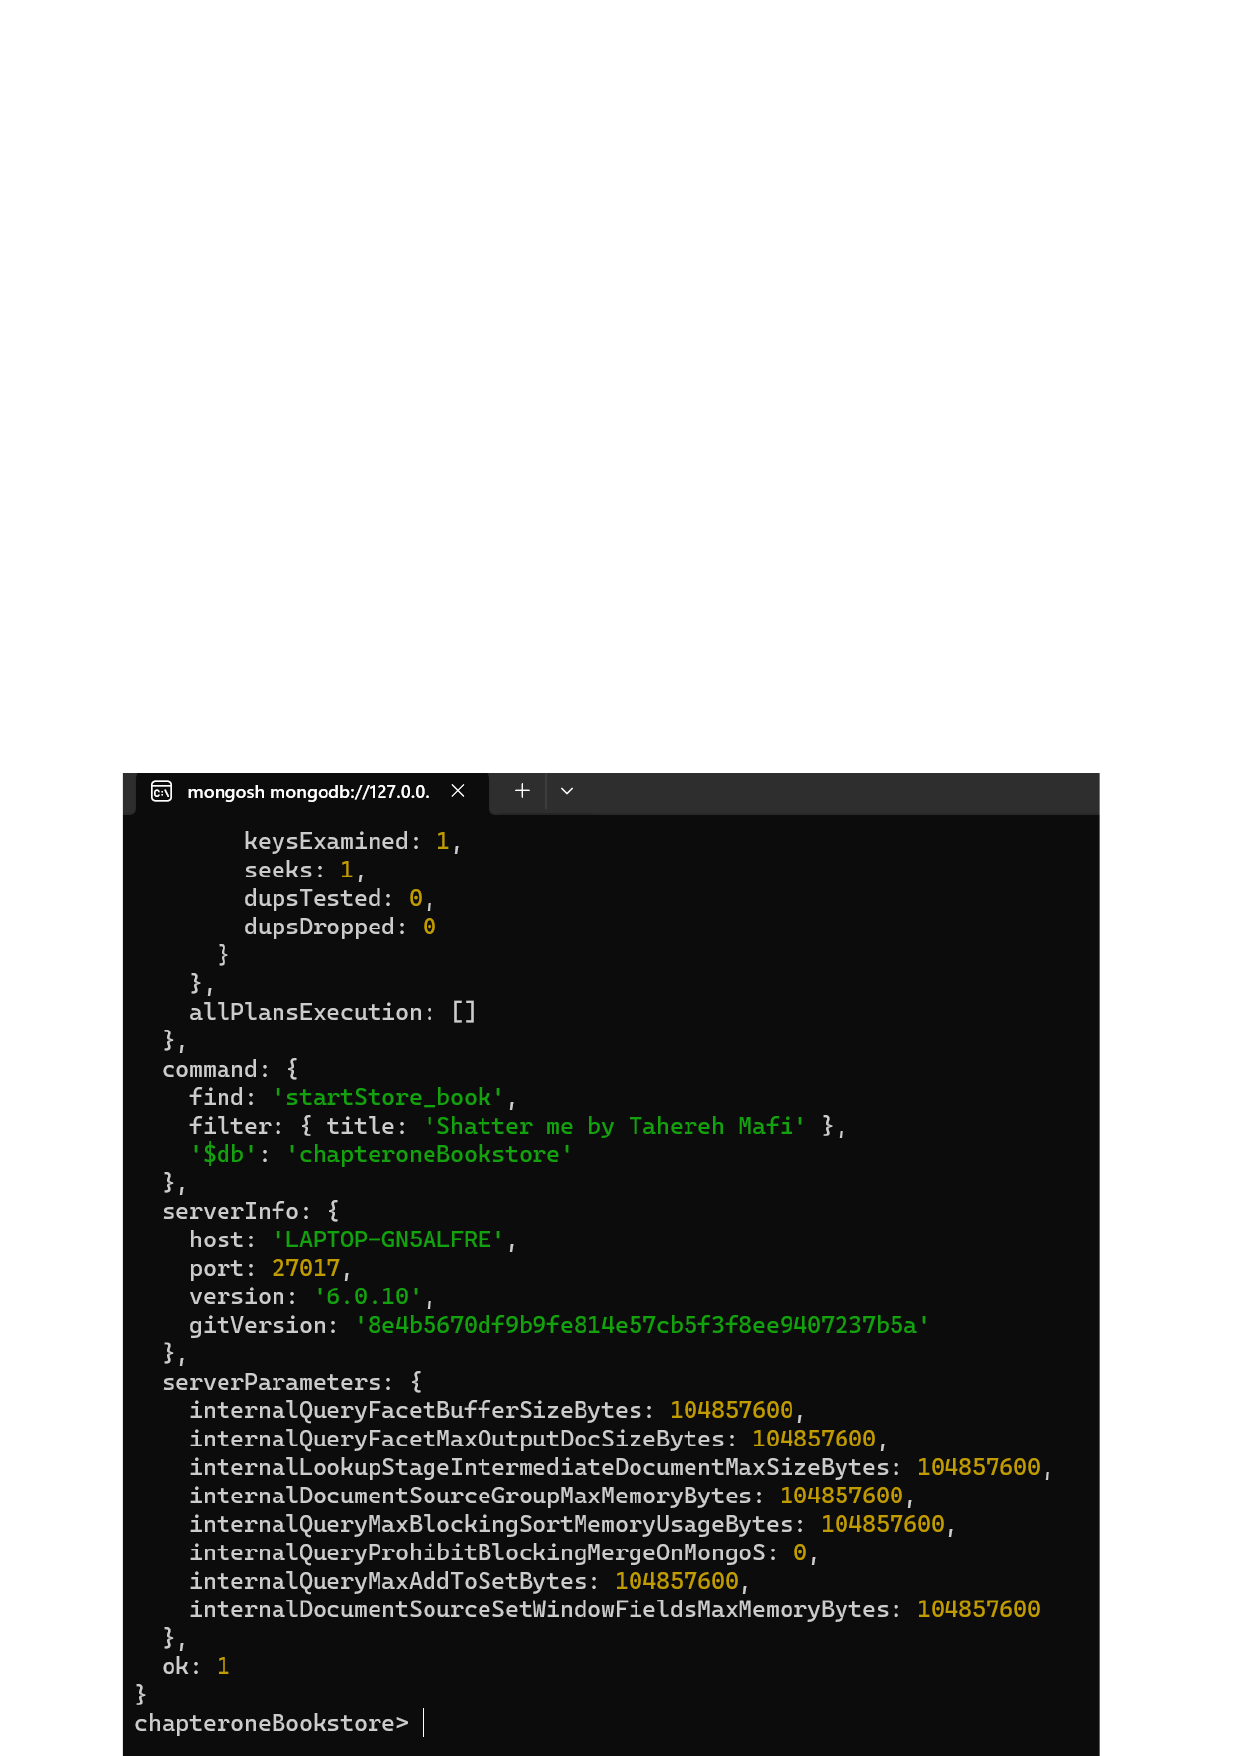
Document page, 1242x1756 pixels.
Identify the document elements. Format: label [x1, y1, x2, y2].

picture [122, 773, 1100, 1756]
